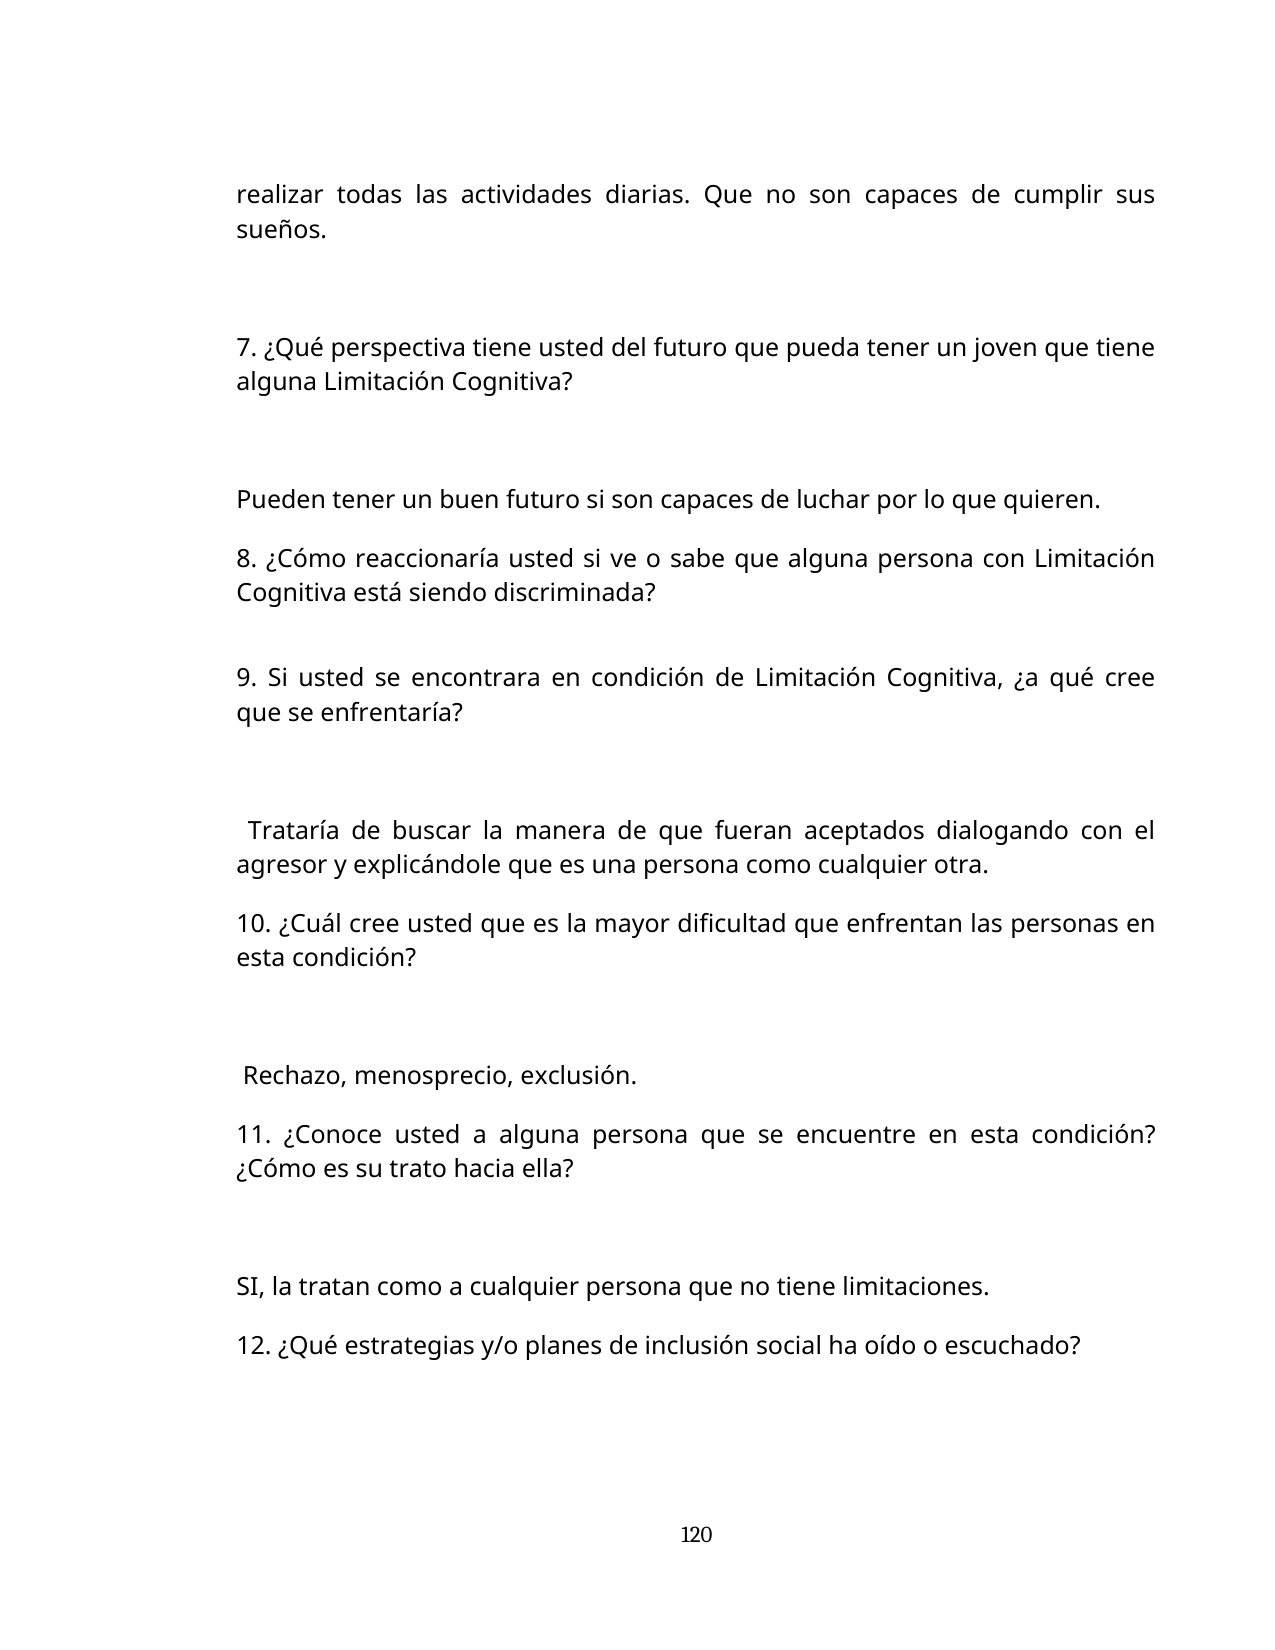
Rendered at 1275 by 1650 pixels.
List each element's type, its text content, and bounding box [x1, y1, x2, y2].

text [236, 177, 1157, 245]
text 10. ¿Cuál cree usted que es la mayor dificultad que enfrentan las personas en esta condición? [236, 905, 1157, 973]
text 7. ¿Qué perspectiva tiene usted del futuro que pueda tener un joven que tiene alguna Limitación Cognitiva? [236, 329, 1157, 397]
text 12. ¿Qué estrategias y/o planes de inclusión social ha oído o escuchado? [236, 1328, 1157, 1362]
text Rechazo, menosprecio, exclusión. [236, 1058, 1157, 1092]
text Trataría de buscar la manera de que fueran aceptados dialogando con el agresor y explicándole que es una persona como cualquier otra. [236, 812, 1157, 880]
text 11. ¿Conoce usted a alguna persona que se encuentre en esta condición? ¿Cómo es su trato hacia ella? [236, 1117, 1157, 1185]
text SI, la tratan como a cualquier persona que no tiene limitaciones. [236, 1269, 1157, 1303]
text 8. ¿Cómo reaccionaría usted si ve o sabe que alguna persona con Limitación Cognitiva está siendo discriminada? [236, 541, 1157, 609]
text 9. Si usted se encontrara en condición de Limitación Cognitiva, ¿a qué cree que se enfrentaría? [236, 660, 1157, 728]
text Pueden tener un buen futuro si son capaces de luchar por lo que quieren. [236, 482, 1157, 516]
